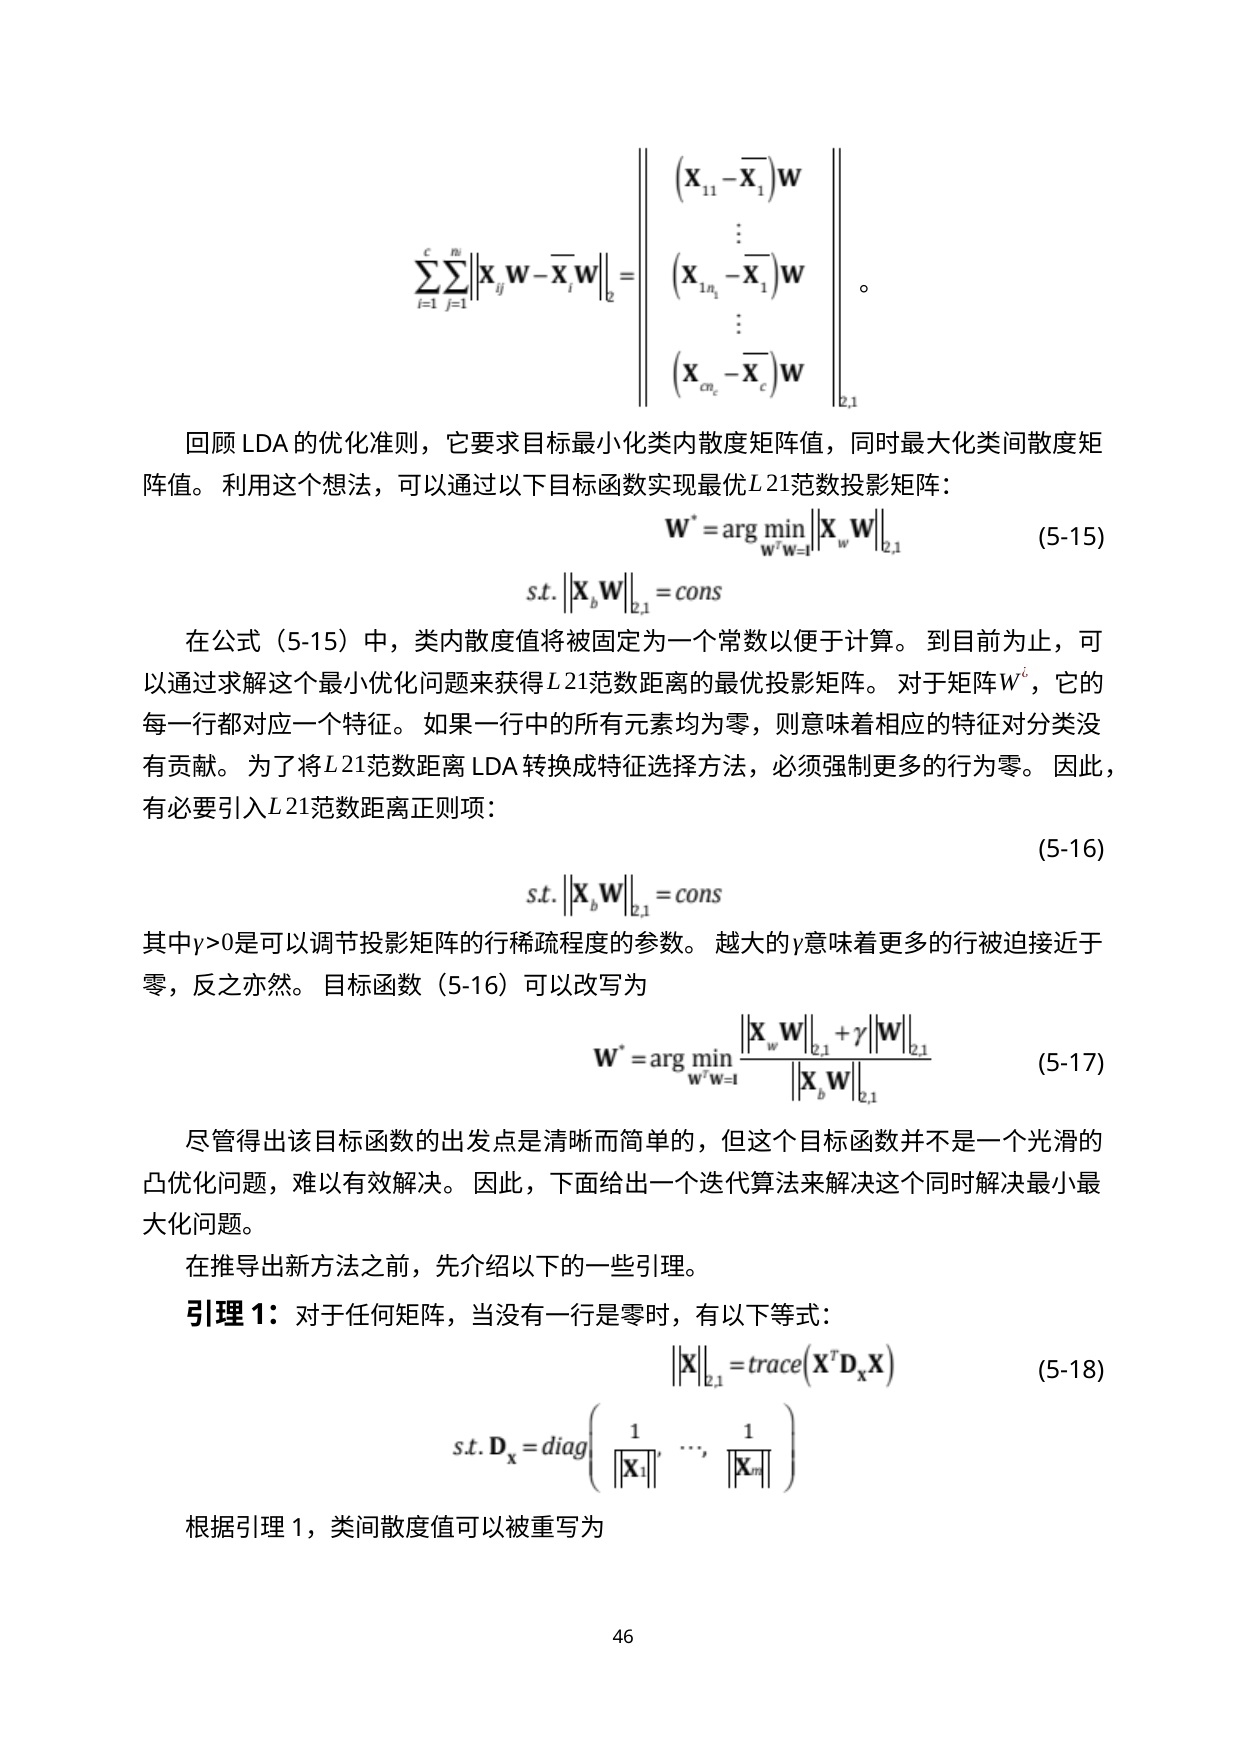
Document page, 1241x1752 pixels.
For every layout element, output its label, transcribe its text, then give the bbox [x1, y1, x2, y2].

text 根据引理1，类间散度值可以被重写为 [142, 1504, 1104, 1546]
text 其中是可以调节投影矩阵的行稀疏程度的参数。 越大的意味着更多的行被迫接近于零，反之亦然。 目标函数（5-16）可以改写为 [142, 921, 1104, 1004]
text (5-15) [142, 504, 1104, 567]
text 在公式（5-15）中，类内散度值将被固定为一个常数以便于计算。 到目前为止，可以通过求解这个最小优化问题来获得范数距离的最优投影矩阵。 对于矩阵，它的每一行都对应一个特征。 如果一行中的所有元素均为零，则意味着相应的特征对分类没有贡献。 为了将范数距离LDA转换成特征选择方法，必须强制更多的行为零。 因此，有必要引入范数距离正则项： [142, 619, 1104, 827]
text 在推导出新方法之前，先介绍以下的一些引理。 [142, 1244, 1104, 1286]
text 。 [142, 140, 1104, 421]
text 回顾LDA的优化准则，它要求目标最小化类内散度矩阵值，同时最大化类间散度矩阵值。 利用这个想法，可以通过以下目标函数实现最优范数投影矩阵： [142, 421, 1104, 504]
text (5-18) [142, 1338, 1104, 1400]
text 引理1：对于任何矩阵，当没有一行是零时，有以下等式： [142, 1286, 1104, 1338]
text (5-17) [142, 1004, 1104, 1119]
text (5-16) [142, 827, 1104, 869]
text 尽管得出该目标函数的出发点是清晰而简单的，但这个目标函数并不是一个光滑的凸优化问题，难以有效解决。 因此，下面给出一个迭代算法来解决这个同时解决最小最大化问题。 [142, 1119, 1104, 1244]
